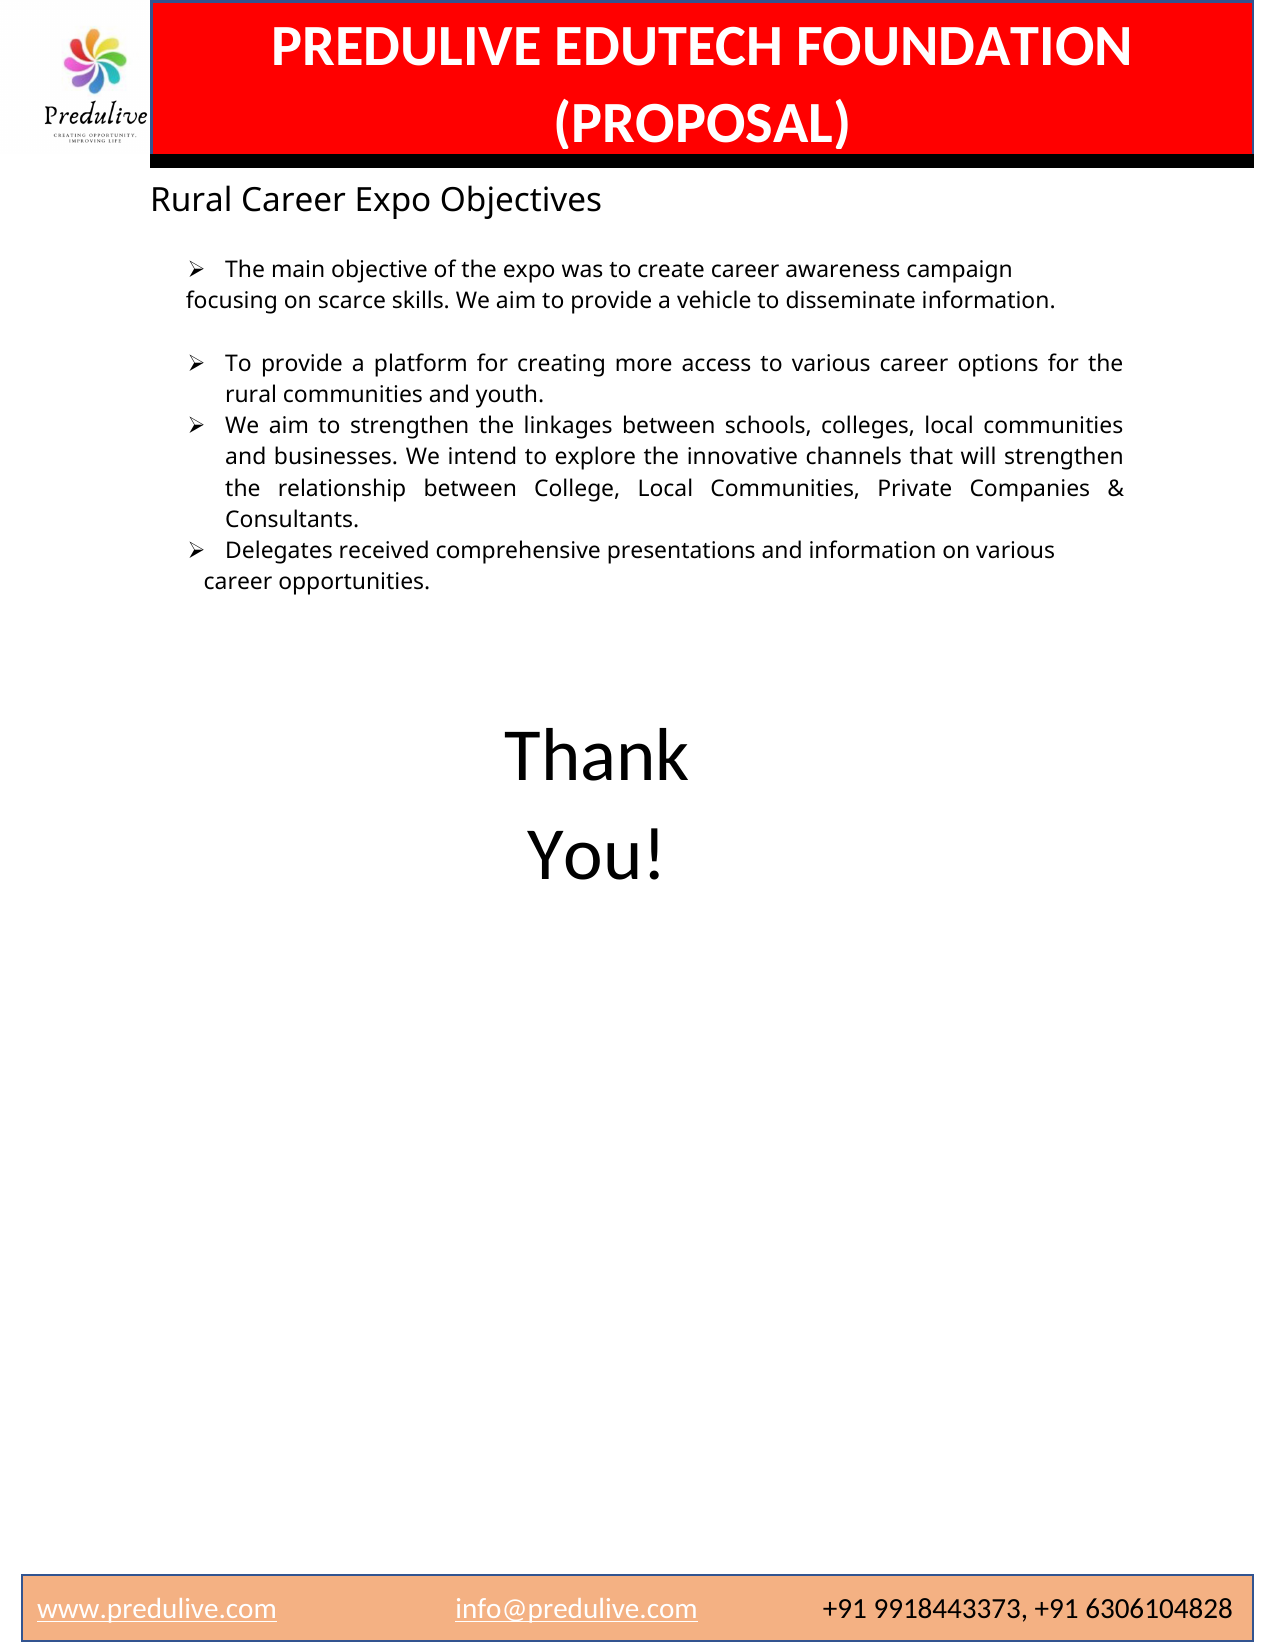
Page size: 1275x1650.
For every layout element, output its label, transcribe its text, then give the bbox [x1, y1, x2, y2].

picture [0, 0, 150, 154]
list We aim to strengthen the linkages between schools, colleges, local communities and businesses. We intend to explore the innovative channels that will strengthen the relationship between College, Local Communities, Private Companies & Consultants. [187, 409, 1125, 534]
list To provide a platform for creating more access to various career options for the rural communities and youth. [187, 346, 1125, 409]
list The main objective of the expo was to create career awareness campaign [187, 253, 1125, 284]
text Rural Career Expo Objectives [150, 176, 1125, 221]
list Delegates received comprehensive presentations and information on various [187, 534, 1125, 565]
text career opportunities. [150, 565, 1125, 596]
text focusing on scarce skills. We aim to provide a vehicle to disseminate information. [150, 284, 1125, 315]
